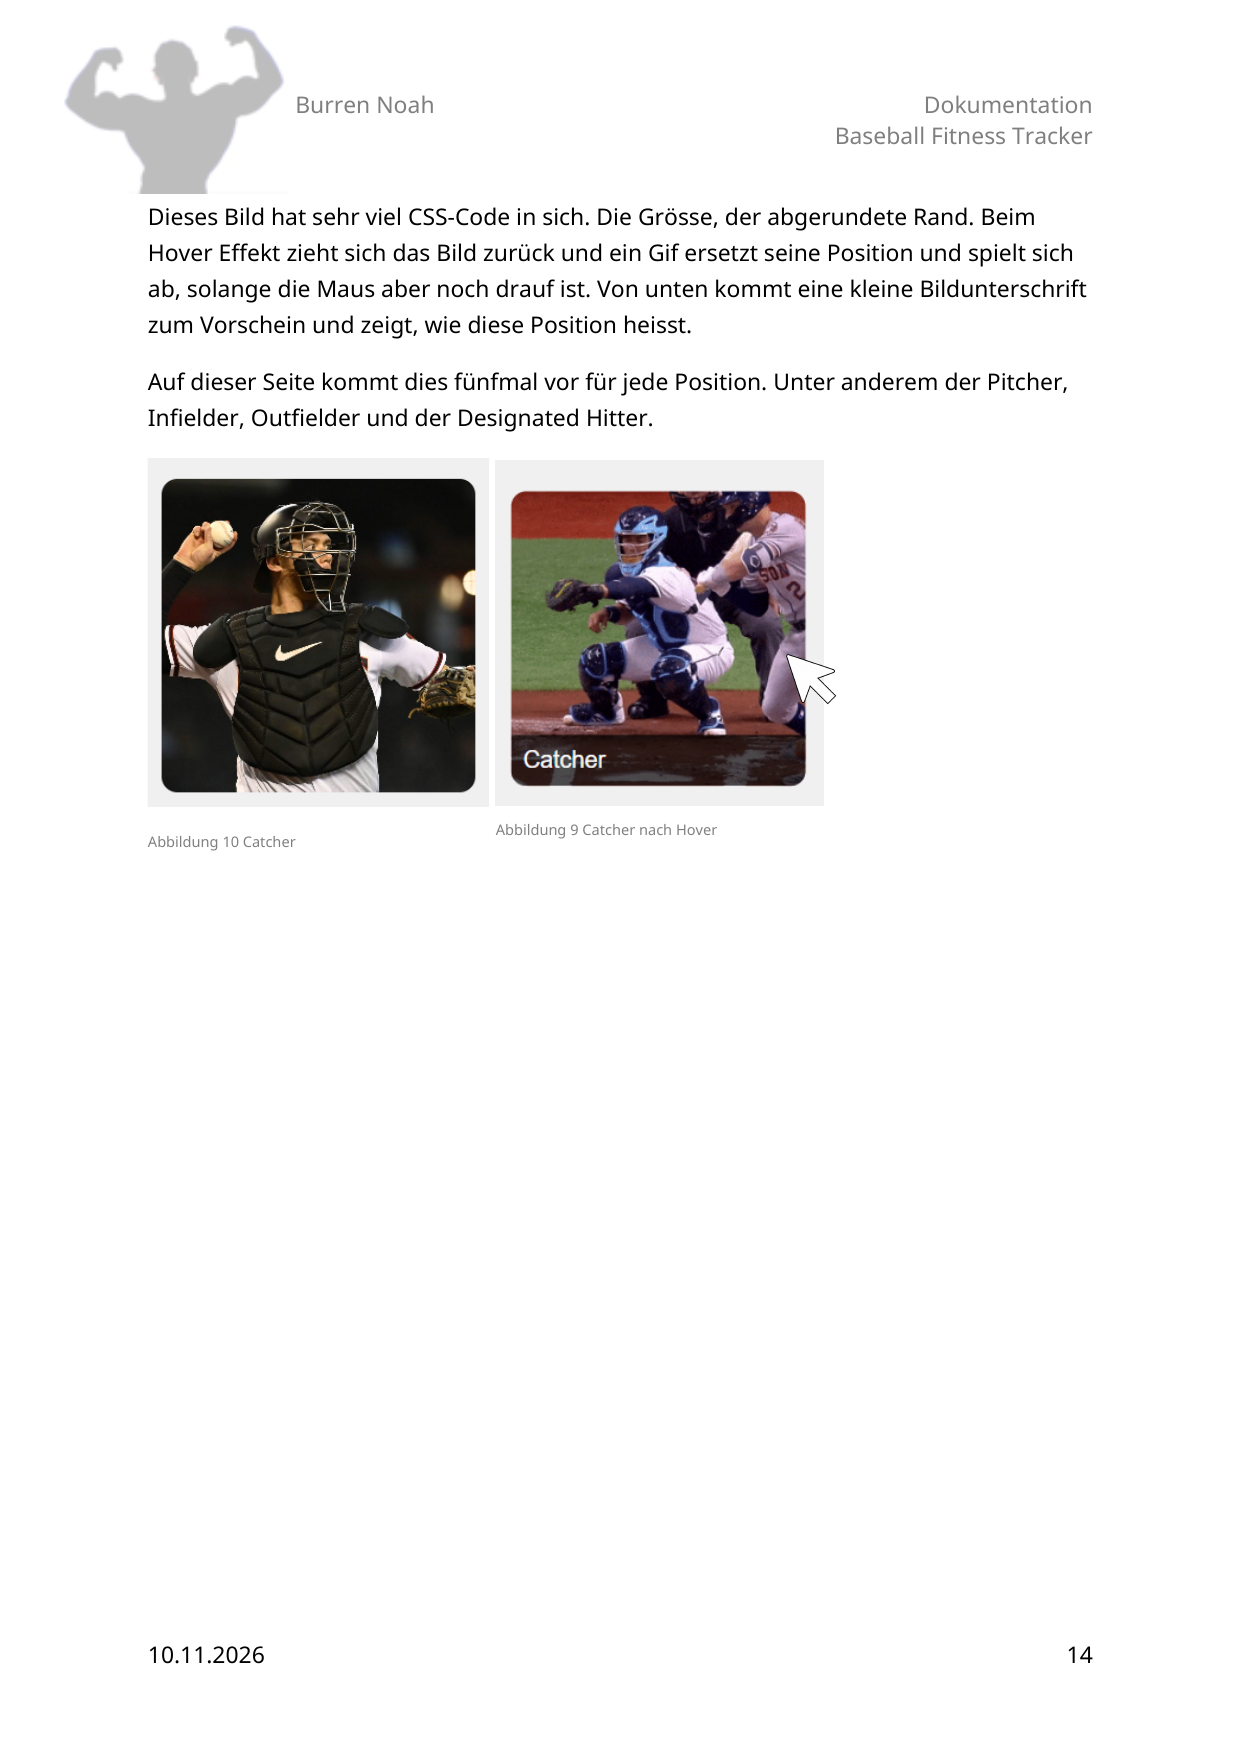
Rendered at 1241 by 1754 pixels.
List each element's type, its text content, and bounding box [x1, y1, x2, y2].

picture [495, 460, 853, 806]
picture [147, 458, 490, 807]
text Dieses Bild hat sehr viel CSS-Code in sich. Die Grösse, der abgerundete Rand. Beim Hover Effekt zieht sich das Bild zurück und ein Gif ersetzt seine Position und spielt sich ab, solange die Maus aber noch drauf ist. Von unten kommt eine kleine Bildunterschrift zum Vorschein und zeigt, wie diese Position heisst. [148, 201, 1093, 340]
text Abbildung 10 Catcher [148, 832, 1093, 852]
text Auf dieser Seite kommt dies fünfmal vor für jede Position. Unter anderem der Pitcher, Infielder, Outfielder und der Designated Hitter. [148, 366, 1093, 433]
